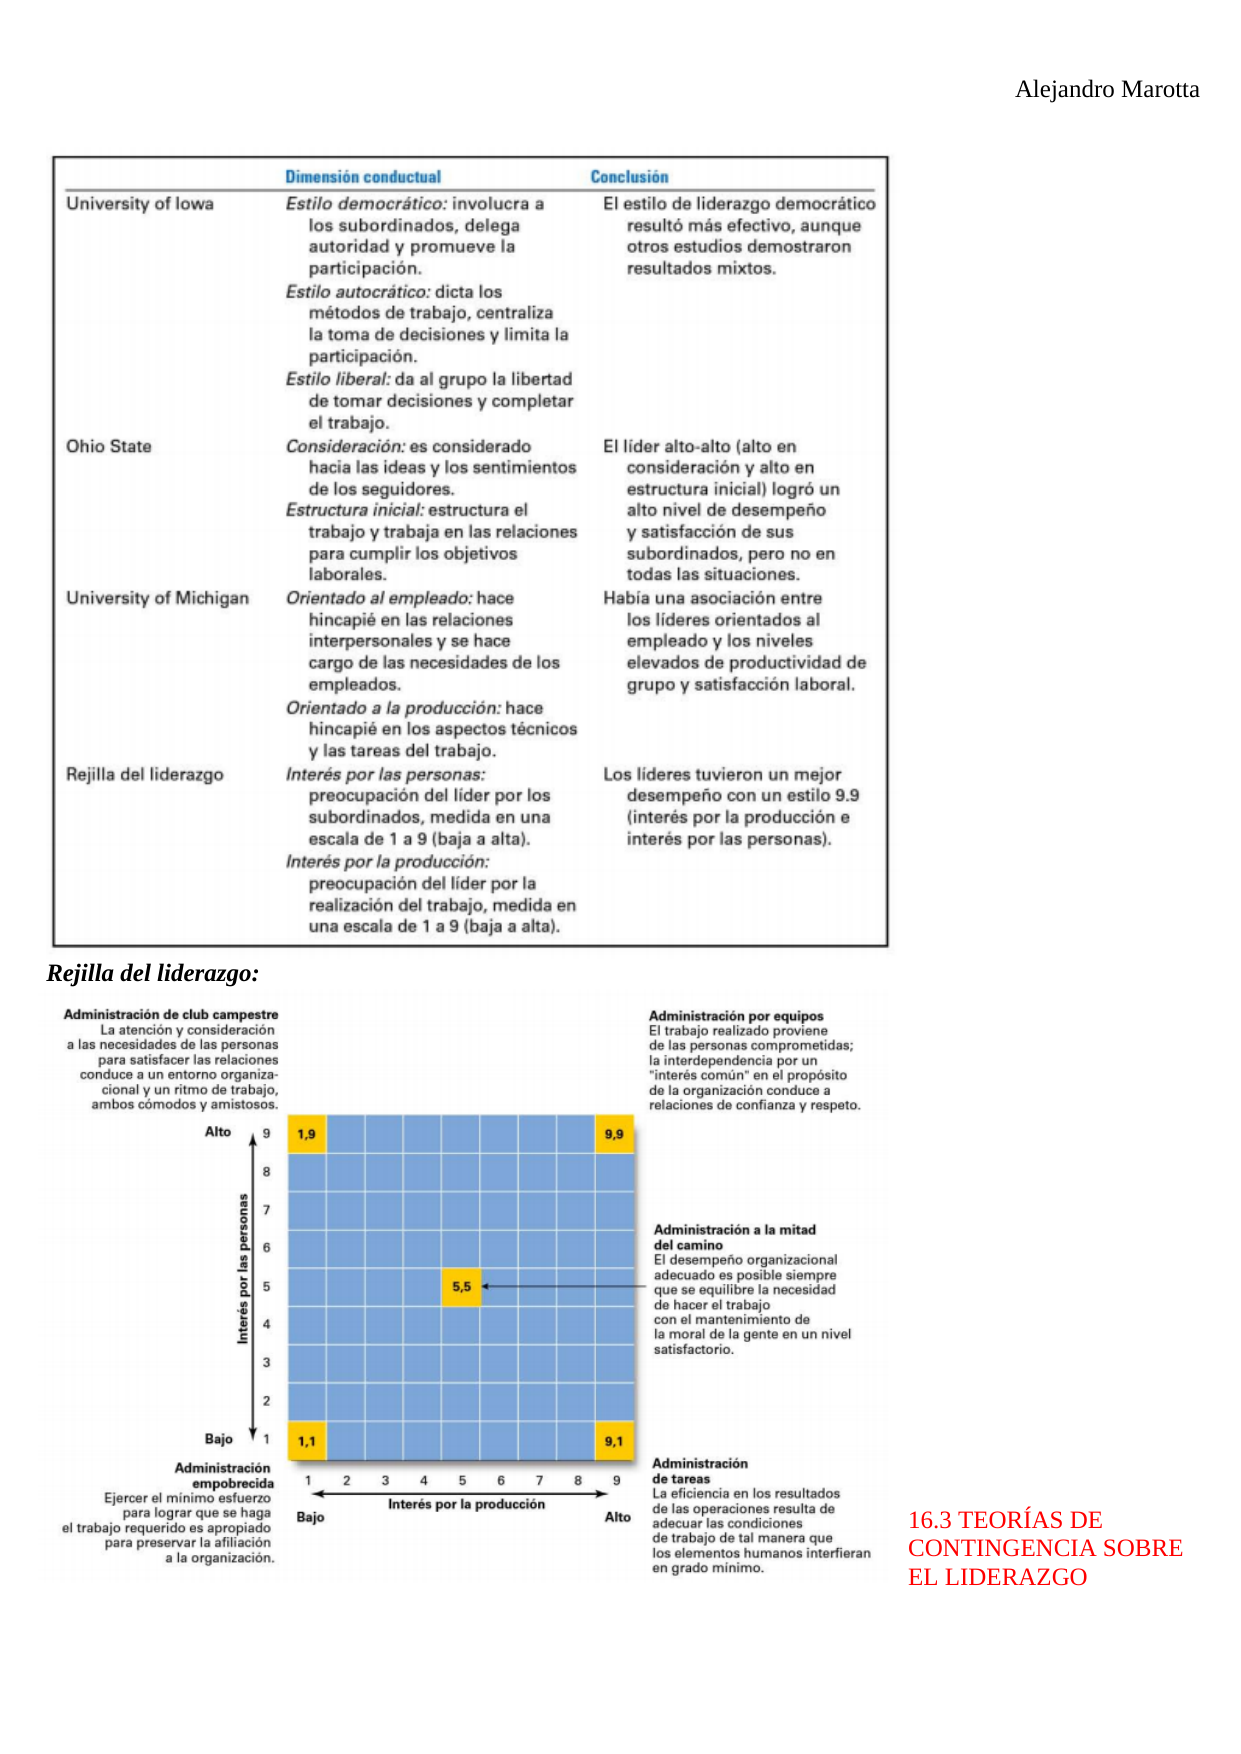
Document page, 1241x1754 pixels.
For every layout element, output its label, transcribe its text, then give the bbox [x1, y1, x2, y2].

picture [37, 989, 889, 1583]
text Rejilla del liderazgo: [46, 958, 1200, 987]
picture [46, 147, 901, 959]
text 16.3 TEORÍAS DE CONTINGENCIA SOBRE EL LIDERAZGO [46, 1505, 1200, 1591]
